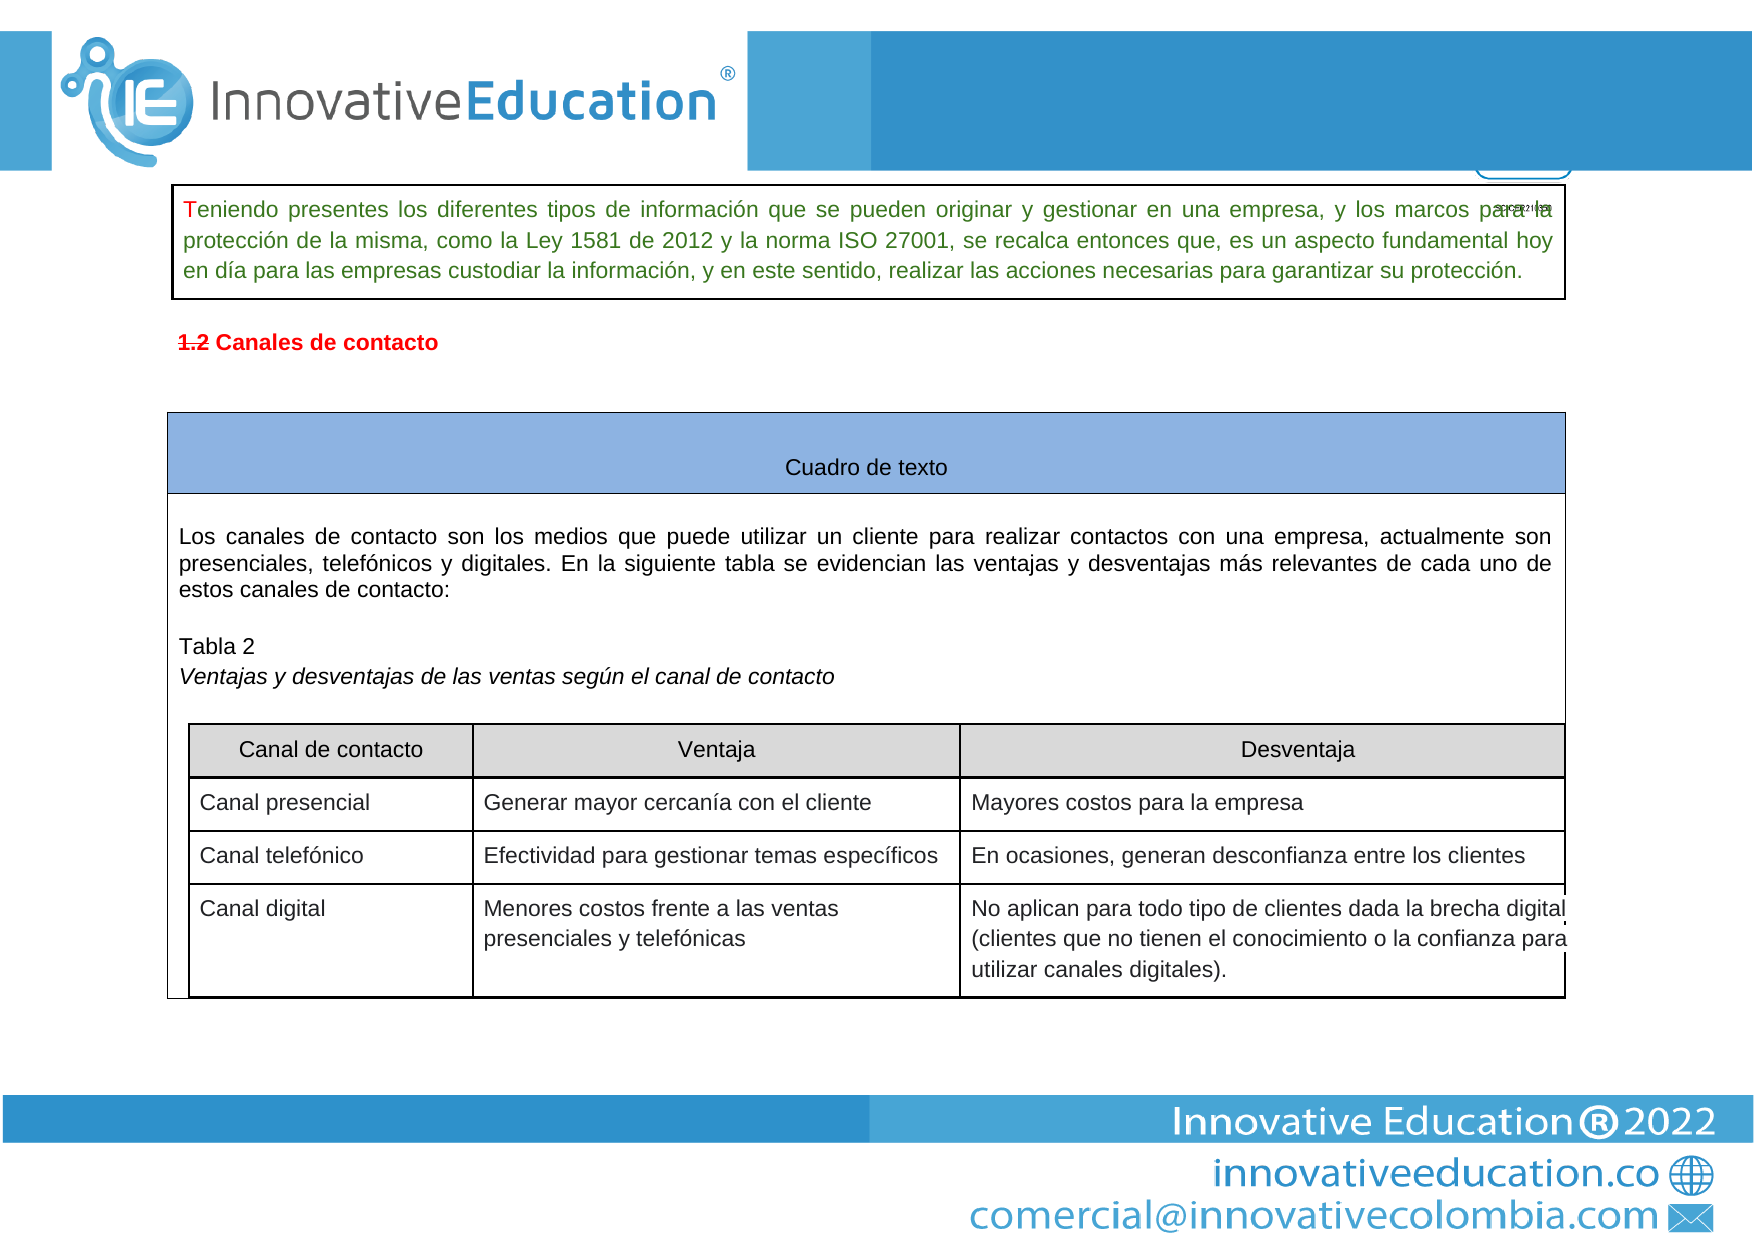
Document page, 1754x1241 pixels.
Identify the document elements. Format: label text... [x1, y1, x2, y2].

picture [0, 18, 1752, 214]
table_header Cuadro de texto [168, 413, 1565, 493]
table_cell Los canales de contacto son los medios que puede utilizar un cliente para realizar contactos con una empresa, actualmente son presenciales, telefónicos y digitales. En la siguiente tabla se evidencian las ventajas y desventajas más relevantes de cada uno de estos canales de contacto: Tabla 2 Ventajas y desventajas de las ventas según el canal de contacto [168, 494, 1565, 998]
picture [2, 1093, 1754, 1239]
text 1.2 Canales de contacto [177, 329, 1577, 355]
